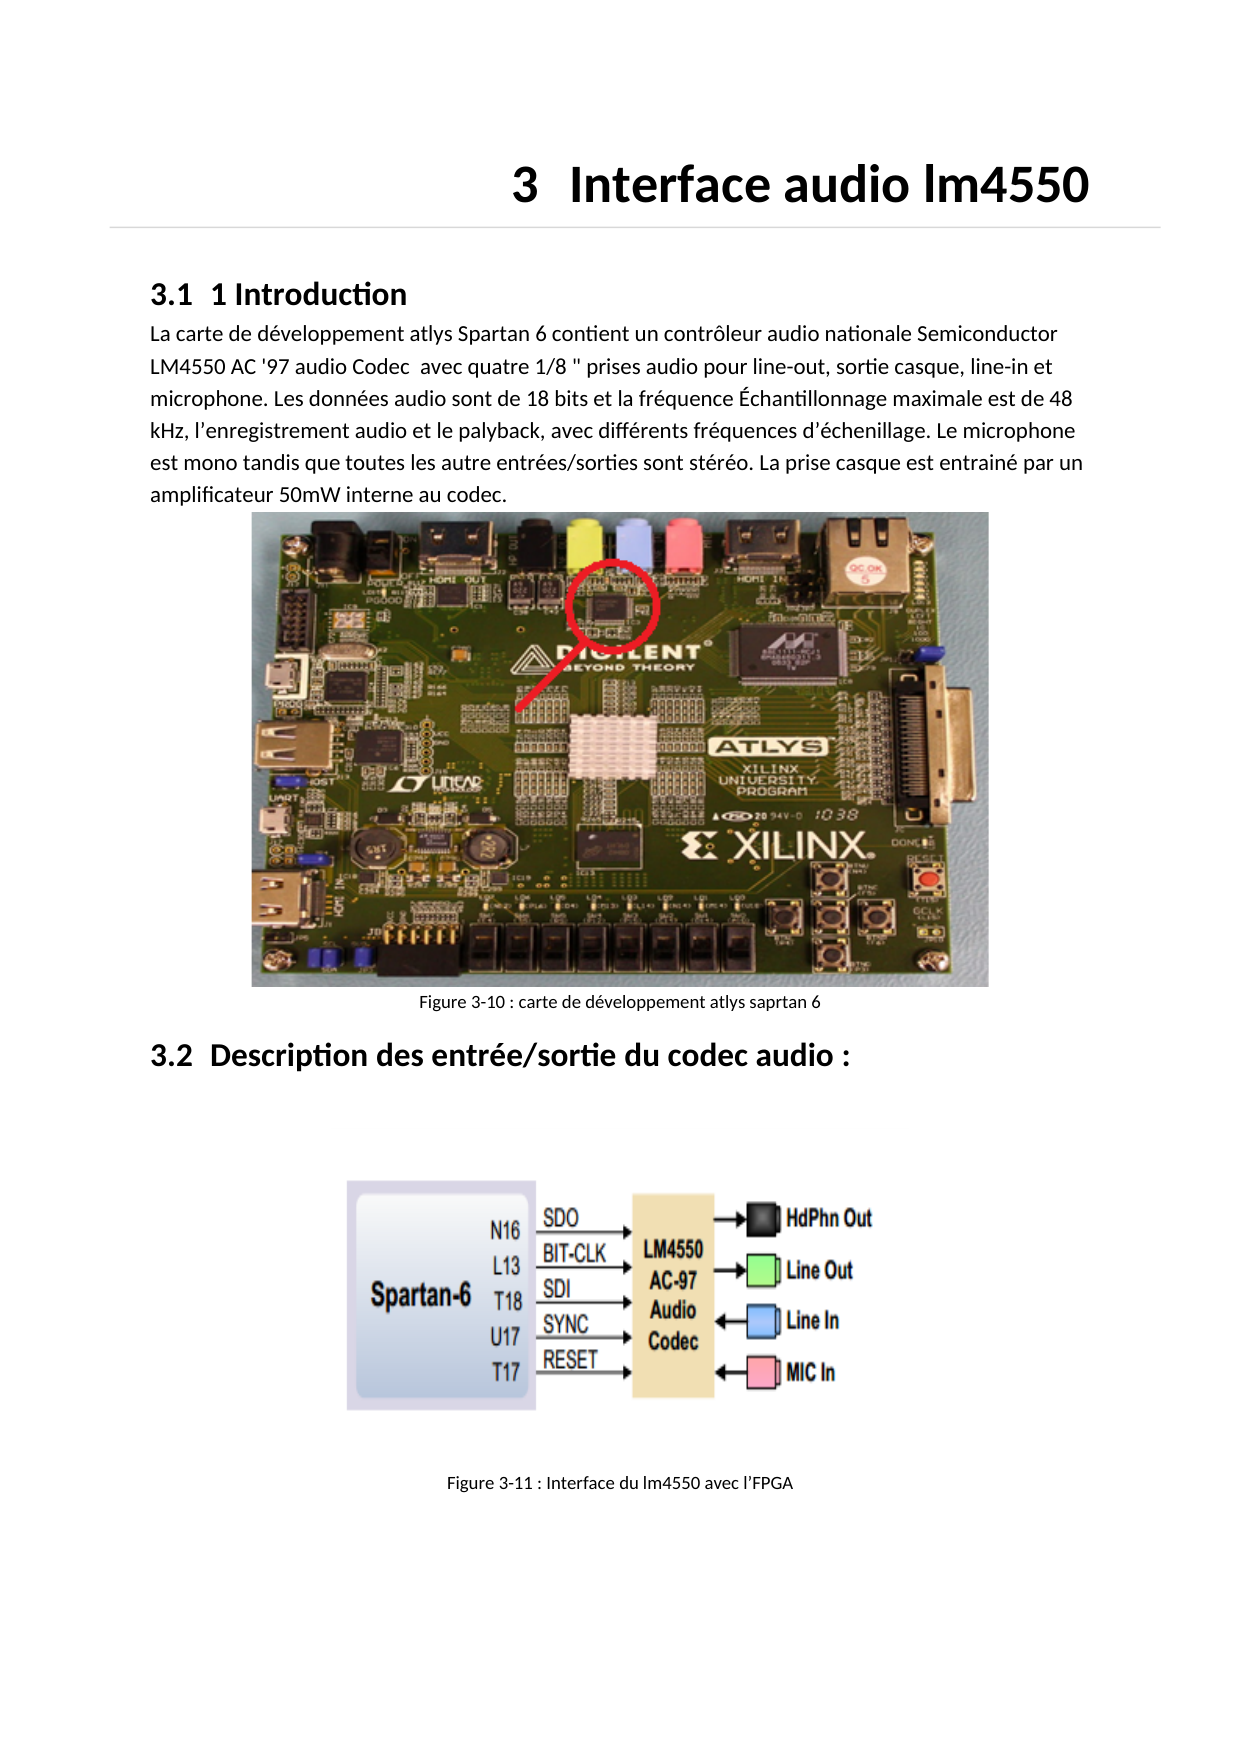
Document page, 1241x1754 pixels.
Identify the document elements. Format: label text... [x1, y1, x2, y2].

subtitle Interface audio lm4550 [150, 150, 1090, 216]
picture [251, 512, 989, 987]
subtitle Description des entrée/sortie du codec audio : [150, 1034, 1090, 1075]
subtitle 1 Introduction [150, 273, 1090, 313]
picture [331, 1127, 909, 1467]
text La carte de développement atlys Spartan 6 contient un contrôleur audio nationale Semiconductor LM4550 AC '97 audio Codec avec quatre 1/8 " prises audio pour line-out, sortie casque, line-in et microphone. Les données audio sont de 18 bits et la fréquence Échantillonnage maximale est de 48 kHz, l’enregistrement audio et le palyback, avec différents fréquences d’échenillage. Le microphone est mono tandis que toutes les autre entrées/sorties sont stéréo. La prise casque est entrainé par un amplificateur 50mW interne au codec. [150, 319, 1090, 508]
